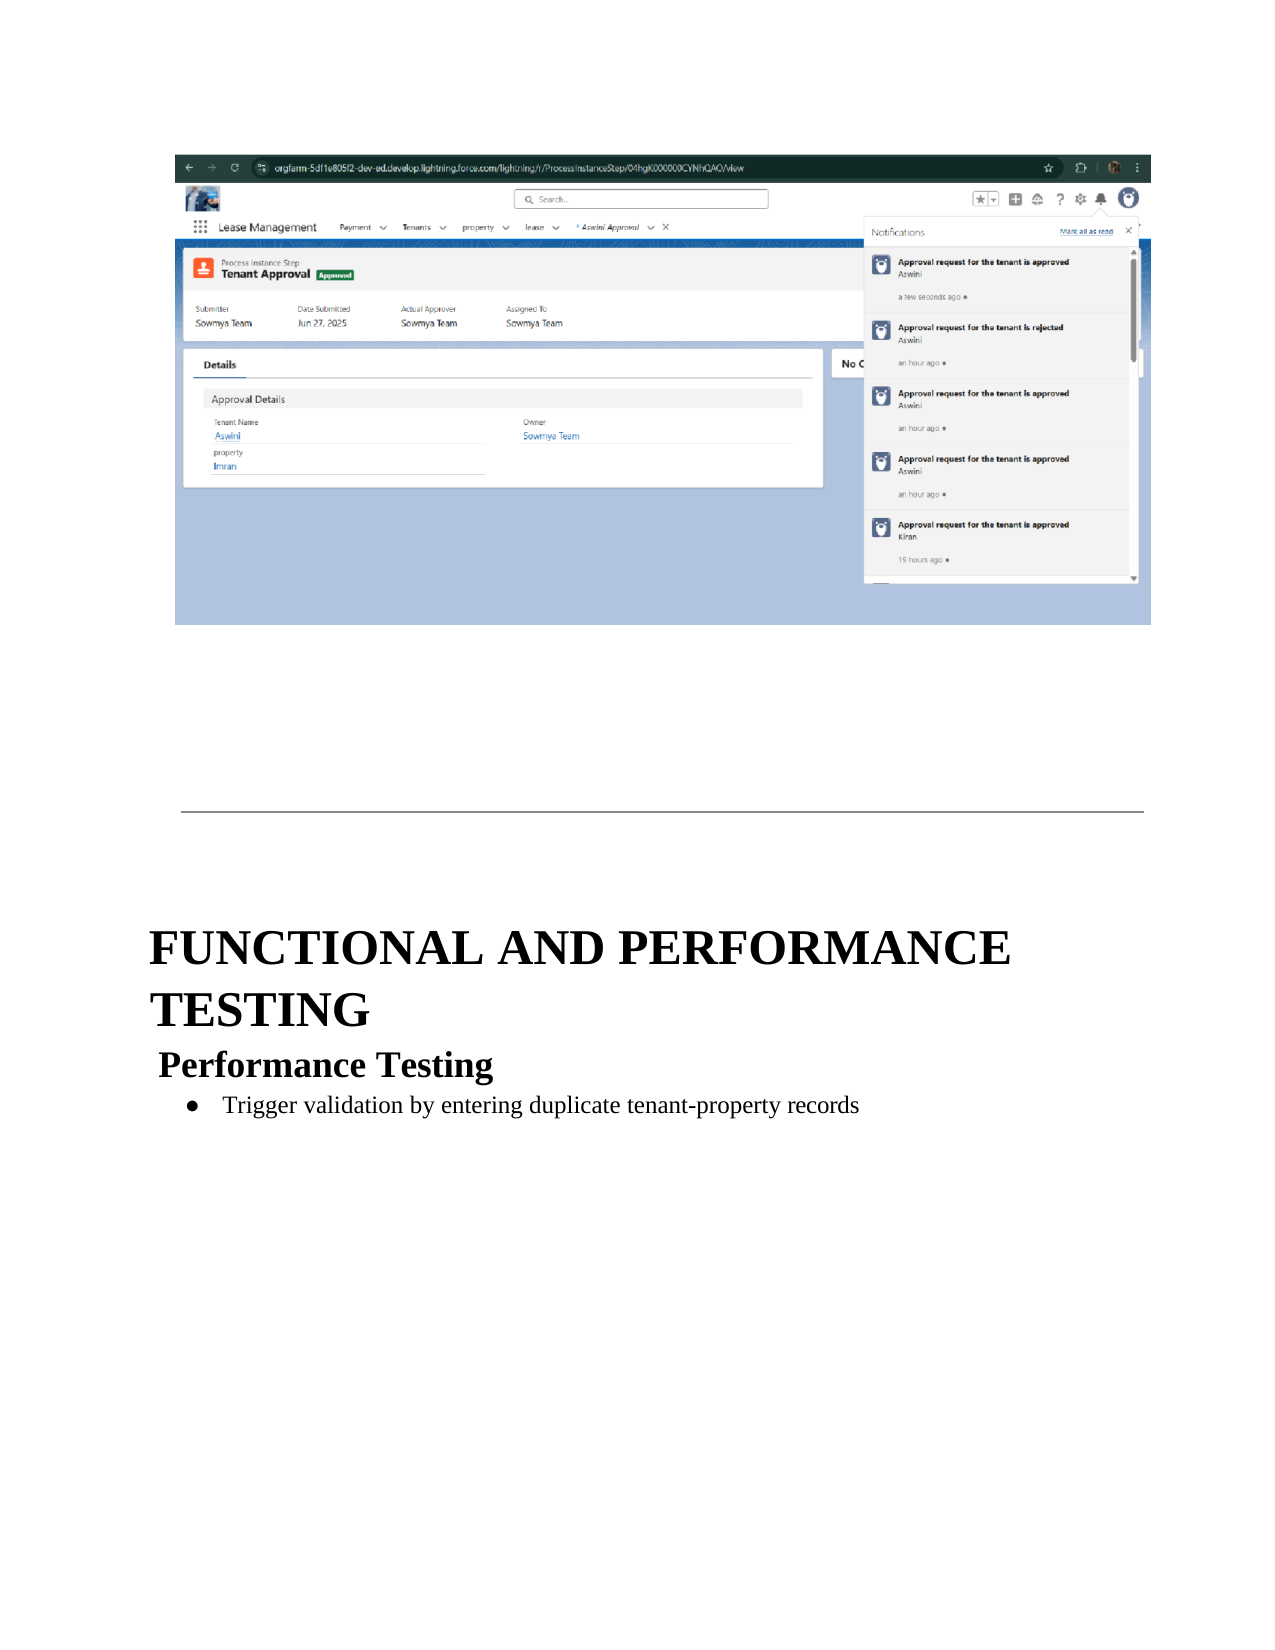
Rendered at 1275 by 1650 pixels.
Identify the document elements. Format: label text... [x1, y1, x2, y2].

list Trigger validation by entering duplicate tenant-property records [184, 1090, 1200, 1119]
subtitle FUNCTIONAL AND PERFORMANCE TESTING [148, 918, 1200, 1037]
subtitle Performance Testing [158, 1042, 1200, 1085]
picture [175, 154, 1151, 625]
